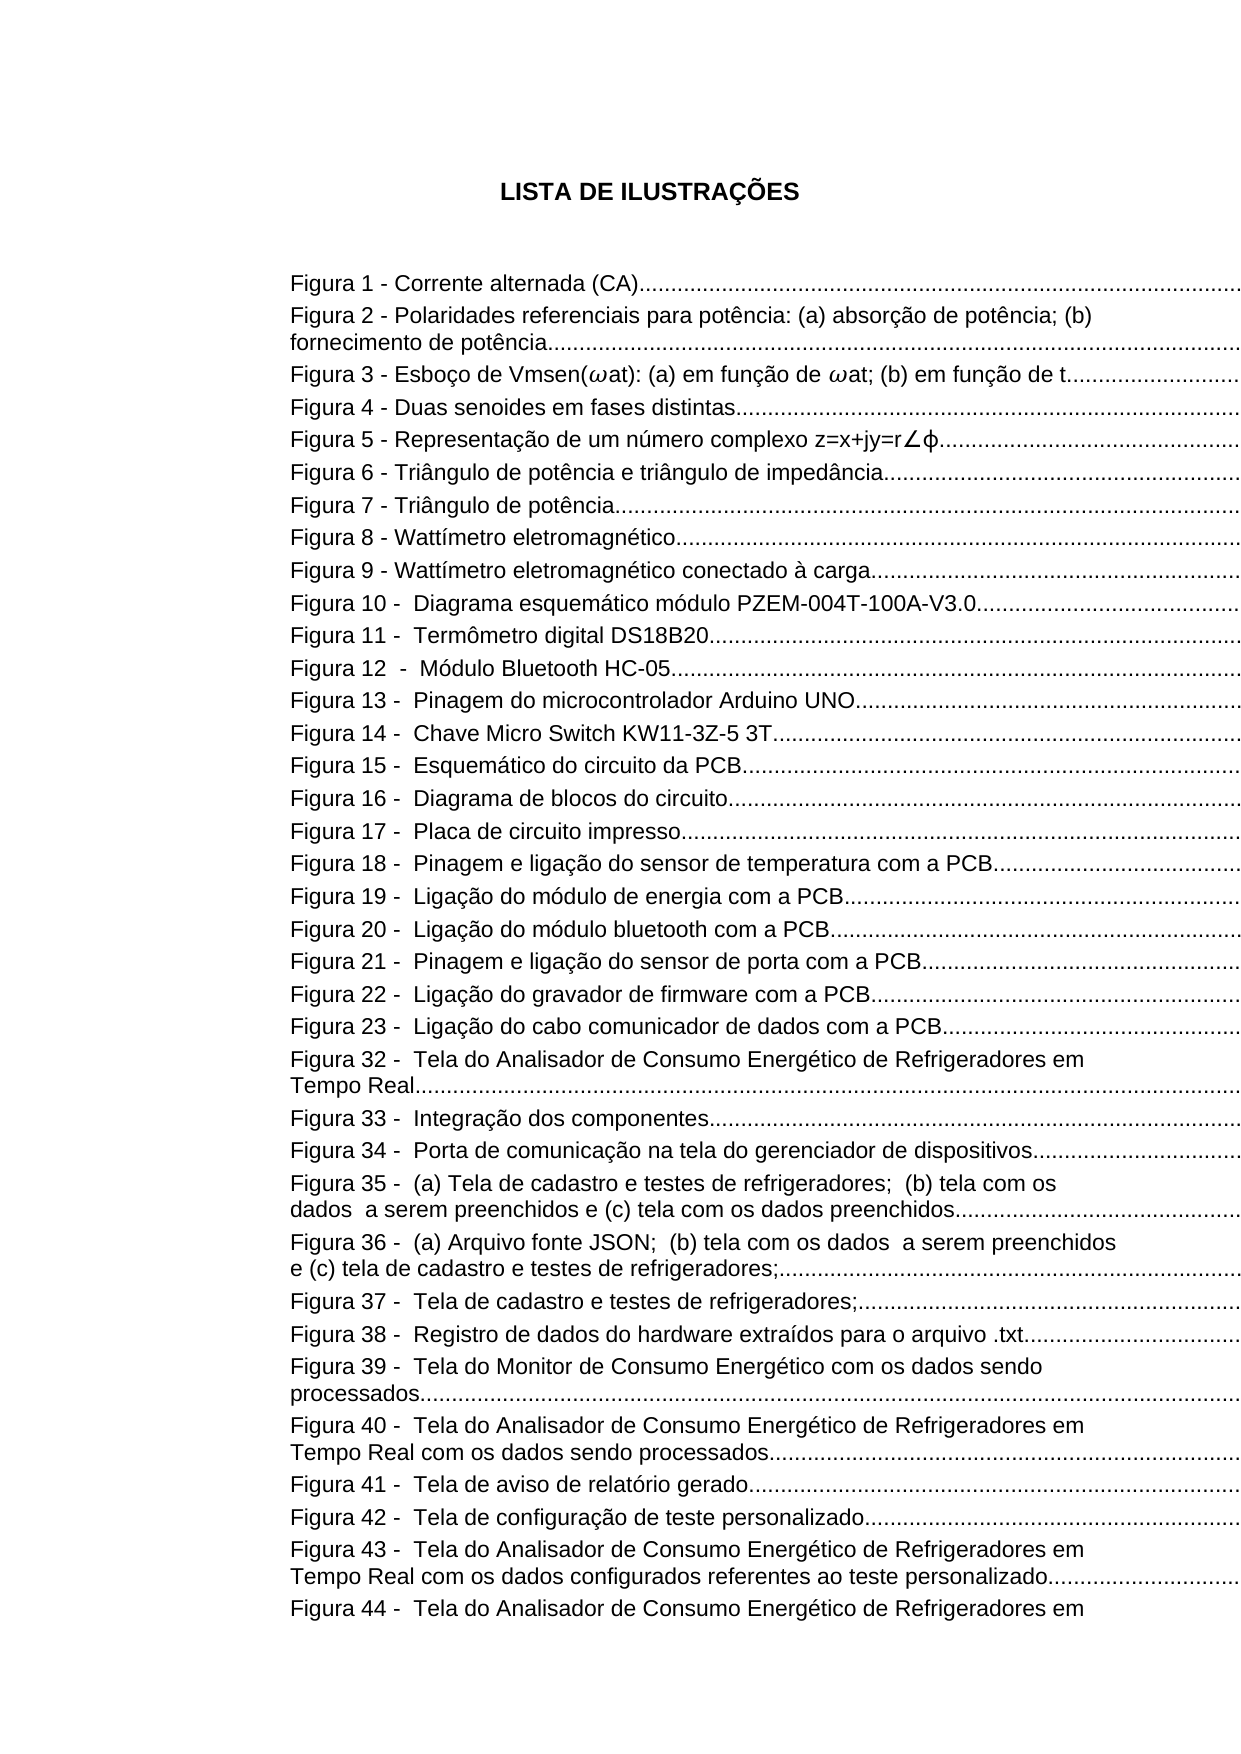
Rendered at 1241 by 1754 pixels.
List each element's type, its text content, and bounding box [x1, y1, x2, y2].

text LISTA DE ILUSTRAÇÕES [177, 177, 1122, 206]
